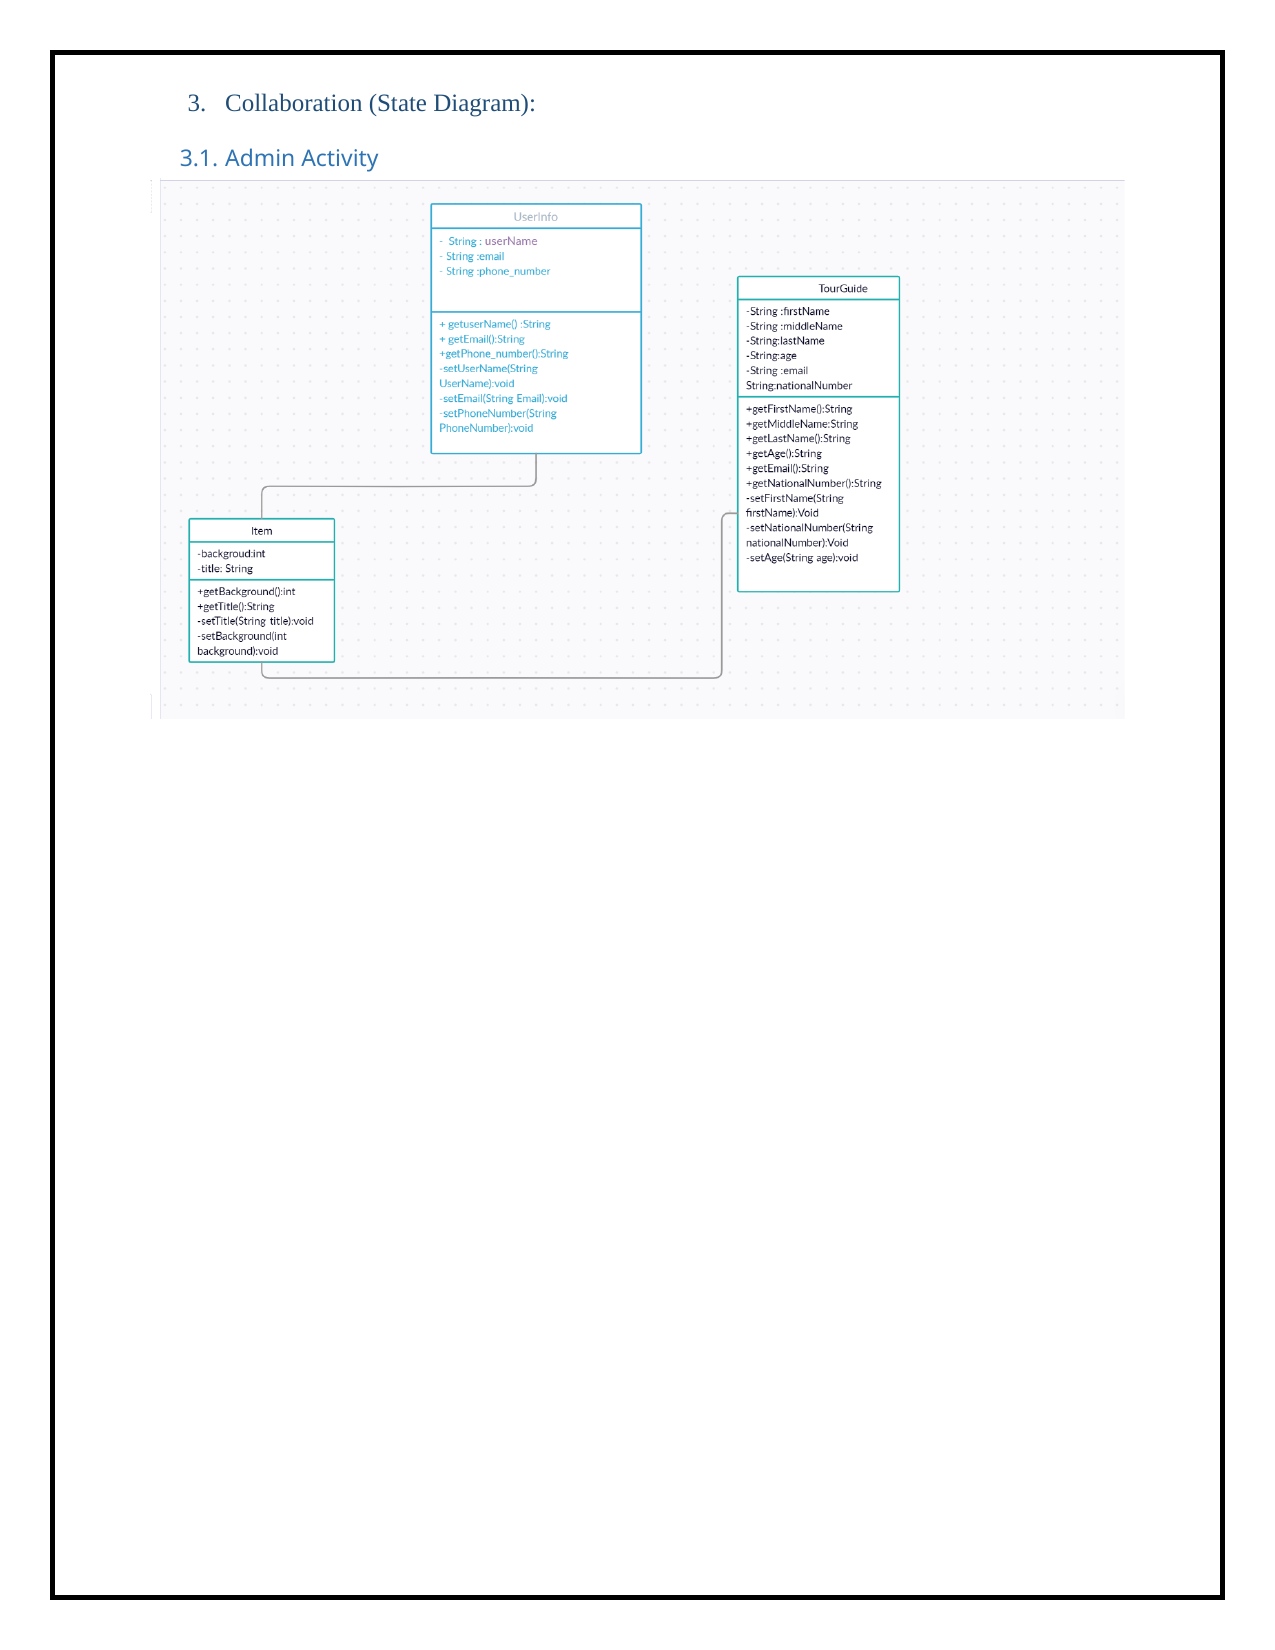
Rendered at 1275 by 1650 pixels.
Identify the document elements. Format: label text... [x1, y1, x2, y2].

picture [150, 178, 1125, 719]
subtitle Admin Activity [179, 142, 1125, 174]
subtitle Collaboration (State Diagram): [187, 88, 1125, 117]
